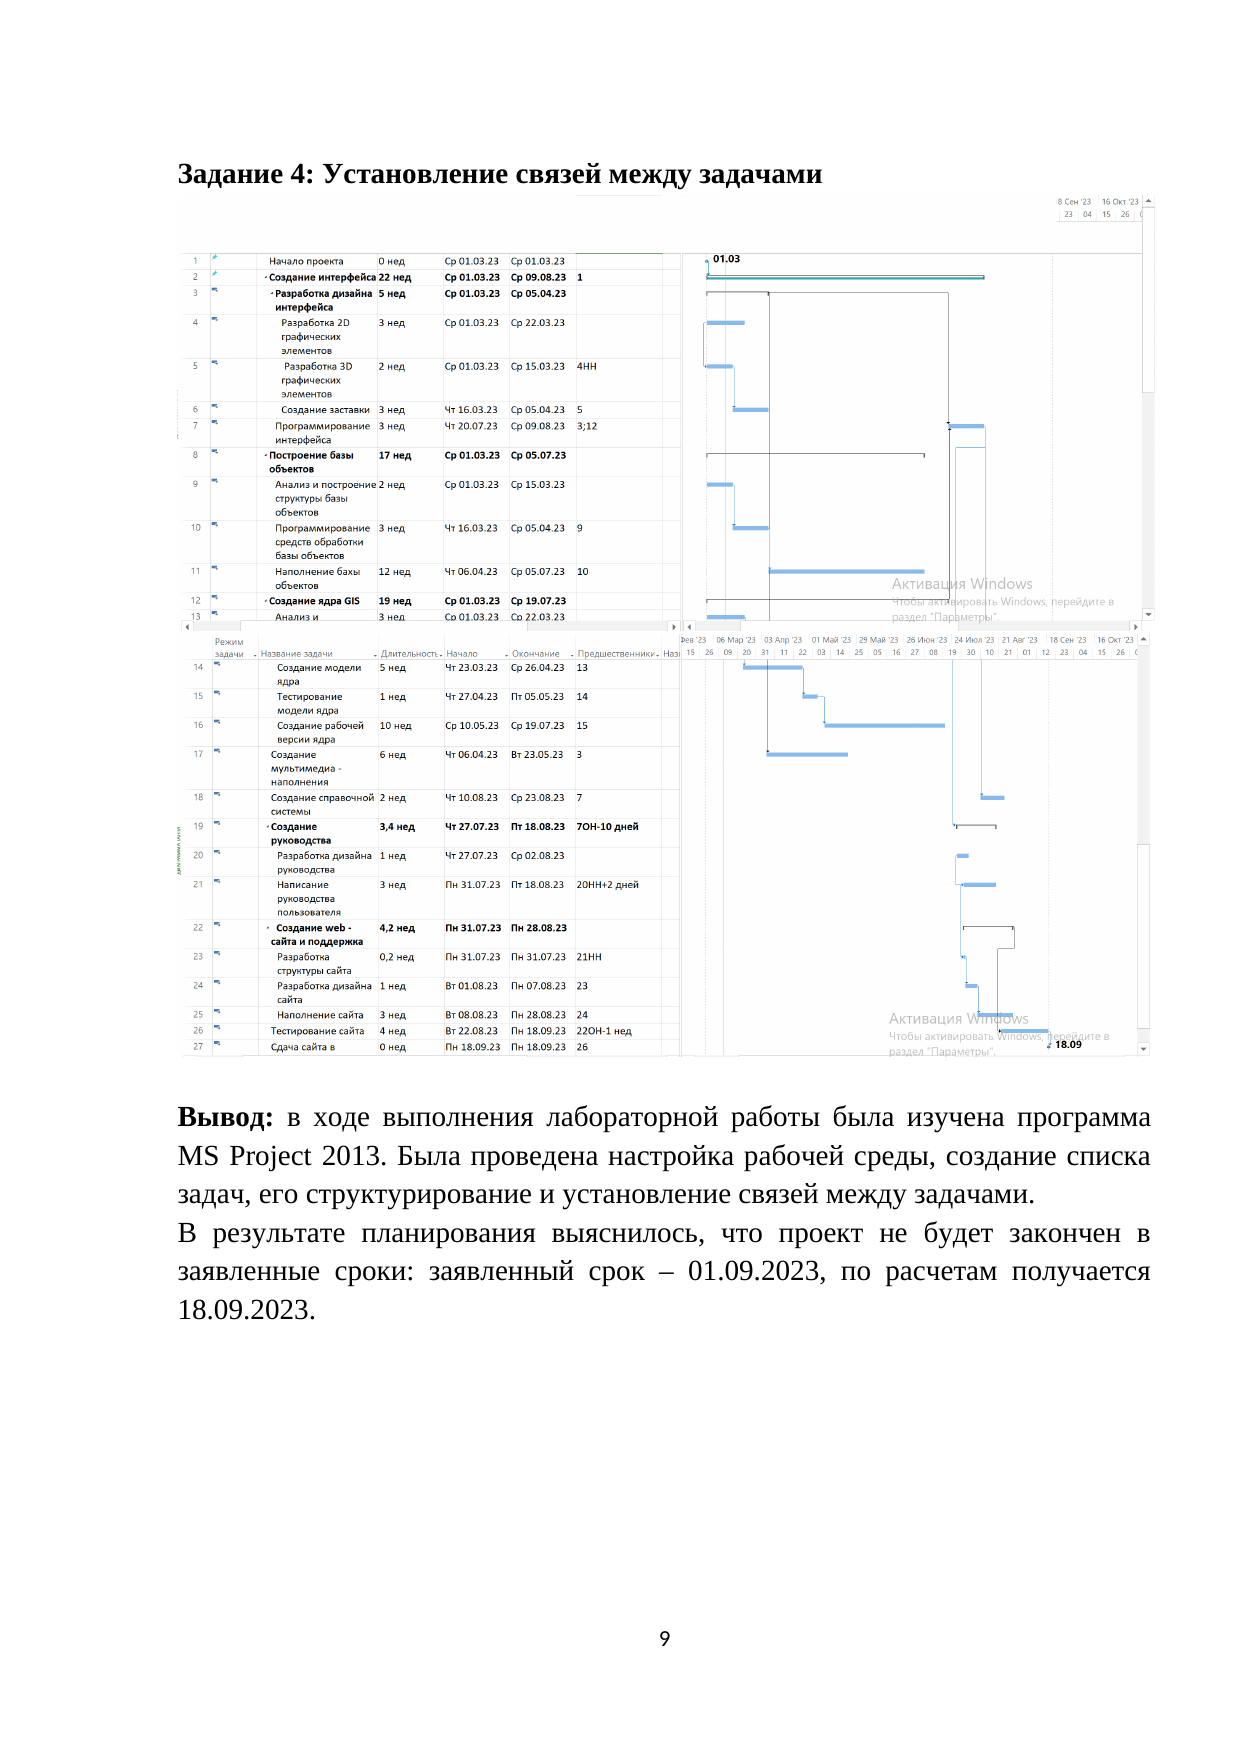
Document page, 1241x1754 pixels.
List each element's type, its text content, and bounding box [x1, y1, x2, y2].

picture [177, 195, 1155, 631]
picture [177, 634, 1150, 1057]
text В результате планирования выяснилось, что проект не будет закончен в заявленные сроки: заявленный срок – 01.09.2023, по расчетам получается 18.09.2023. [177, 1215, 1152, 1326]
text Задание 4: Установление связей между задачами [177, 157, 1152, 190]
text Вывод: в ходе выполнения лабораторной работы была изучена программа MS Project 2013. Была проведена настройка рабочей среды, создание списка задач, его структурирование и установление связей между задачами. [177, 1099, 1152, 1210]
